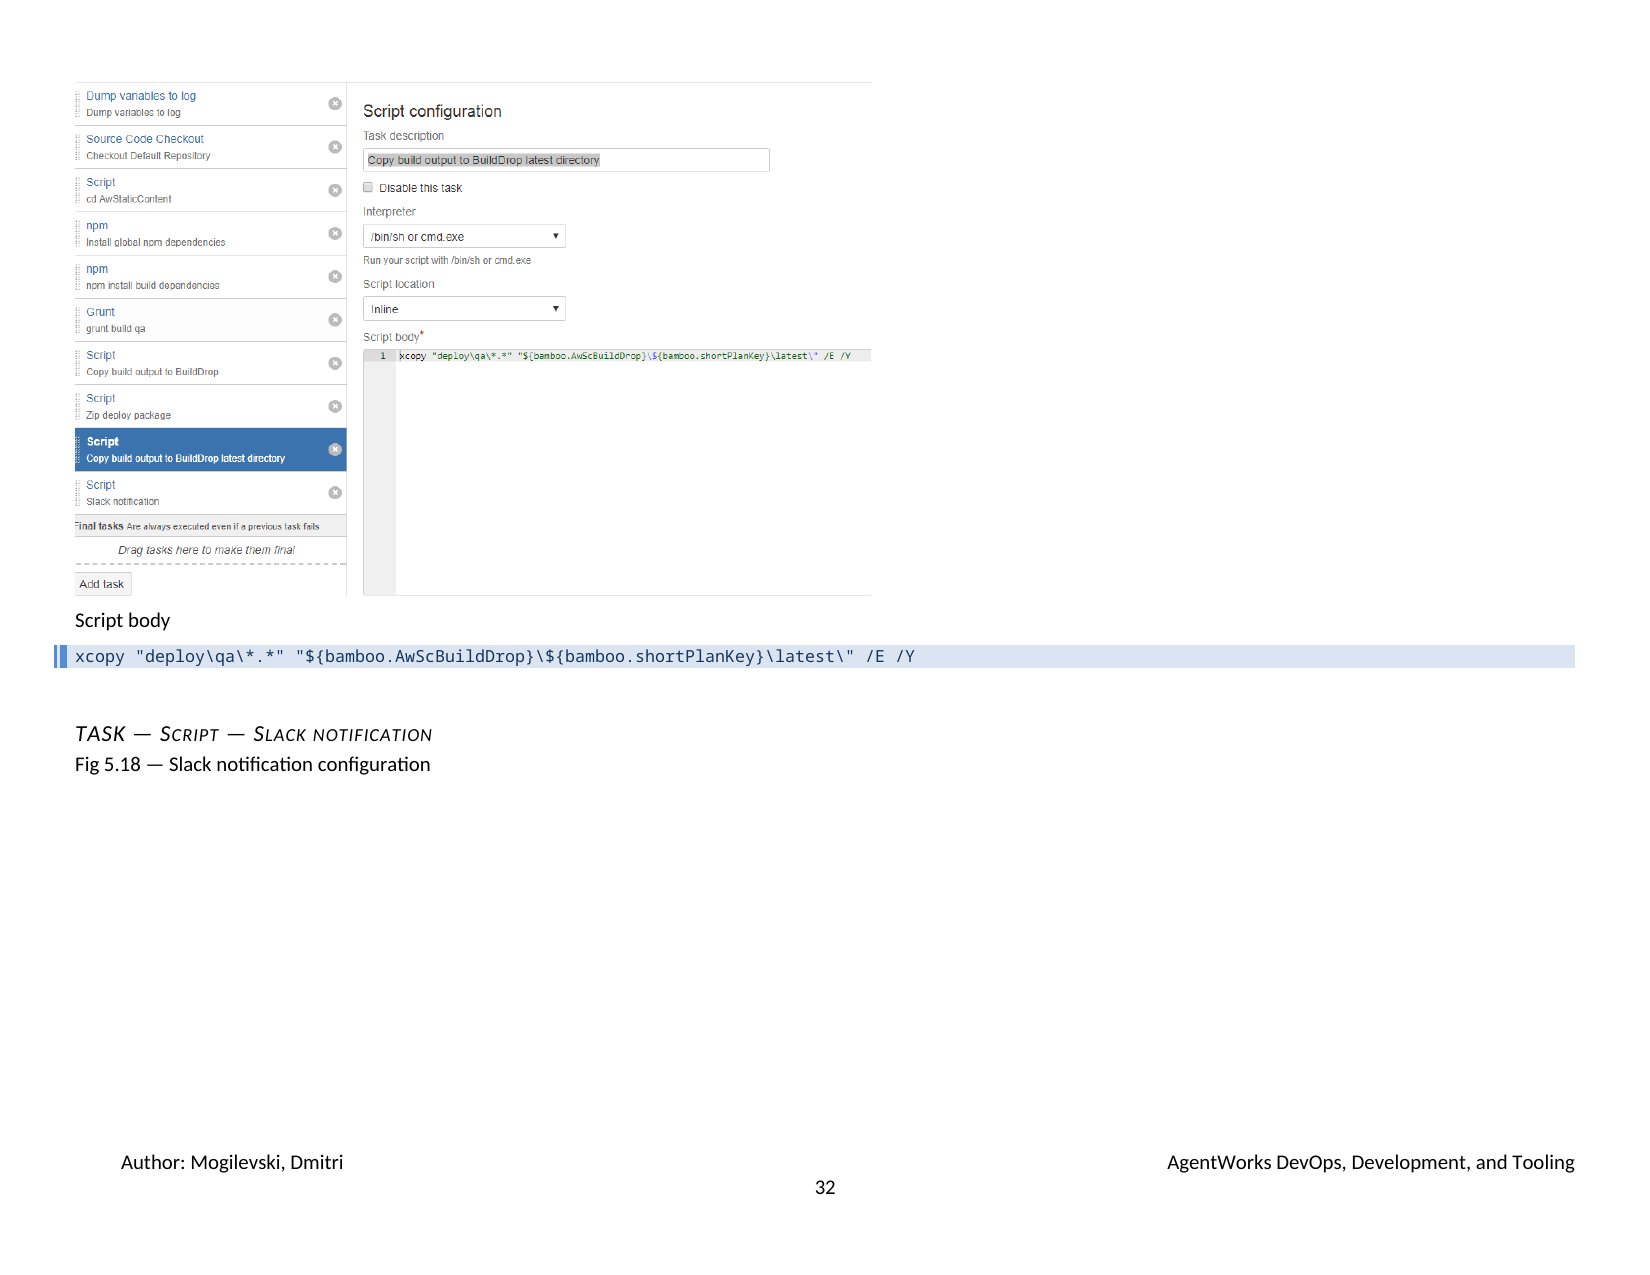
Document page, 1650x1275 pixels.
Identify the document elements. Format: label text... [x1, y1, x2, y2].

text Script body [75, 608, 1575, 633]
picture [75, 75, 872, 596]
subtitle TASK — Script — Slack notification [75, 719, 1575, 747]
text Fig 5.18 — Slack notification configuration [75, 751, 1575, 777]
text xcopy "deploy\qa\*.*" "${bamboo.AwScBuildDrop}\${bamboo.shortPlanKey}\latest\" /E /Y [67, 645, 1575, 668]
